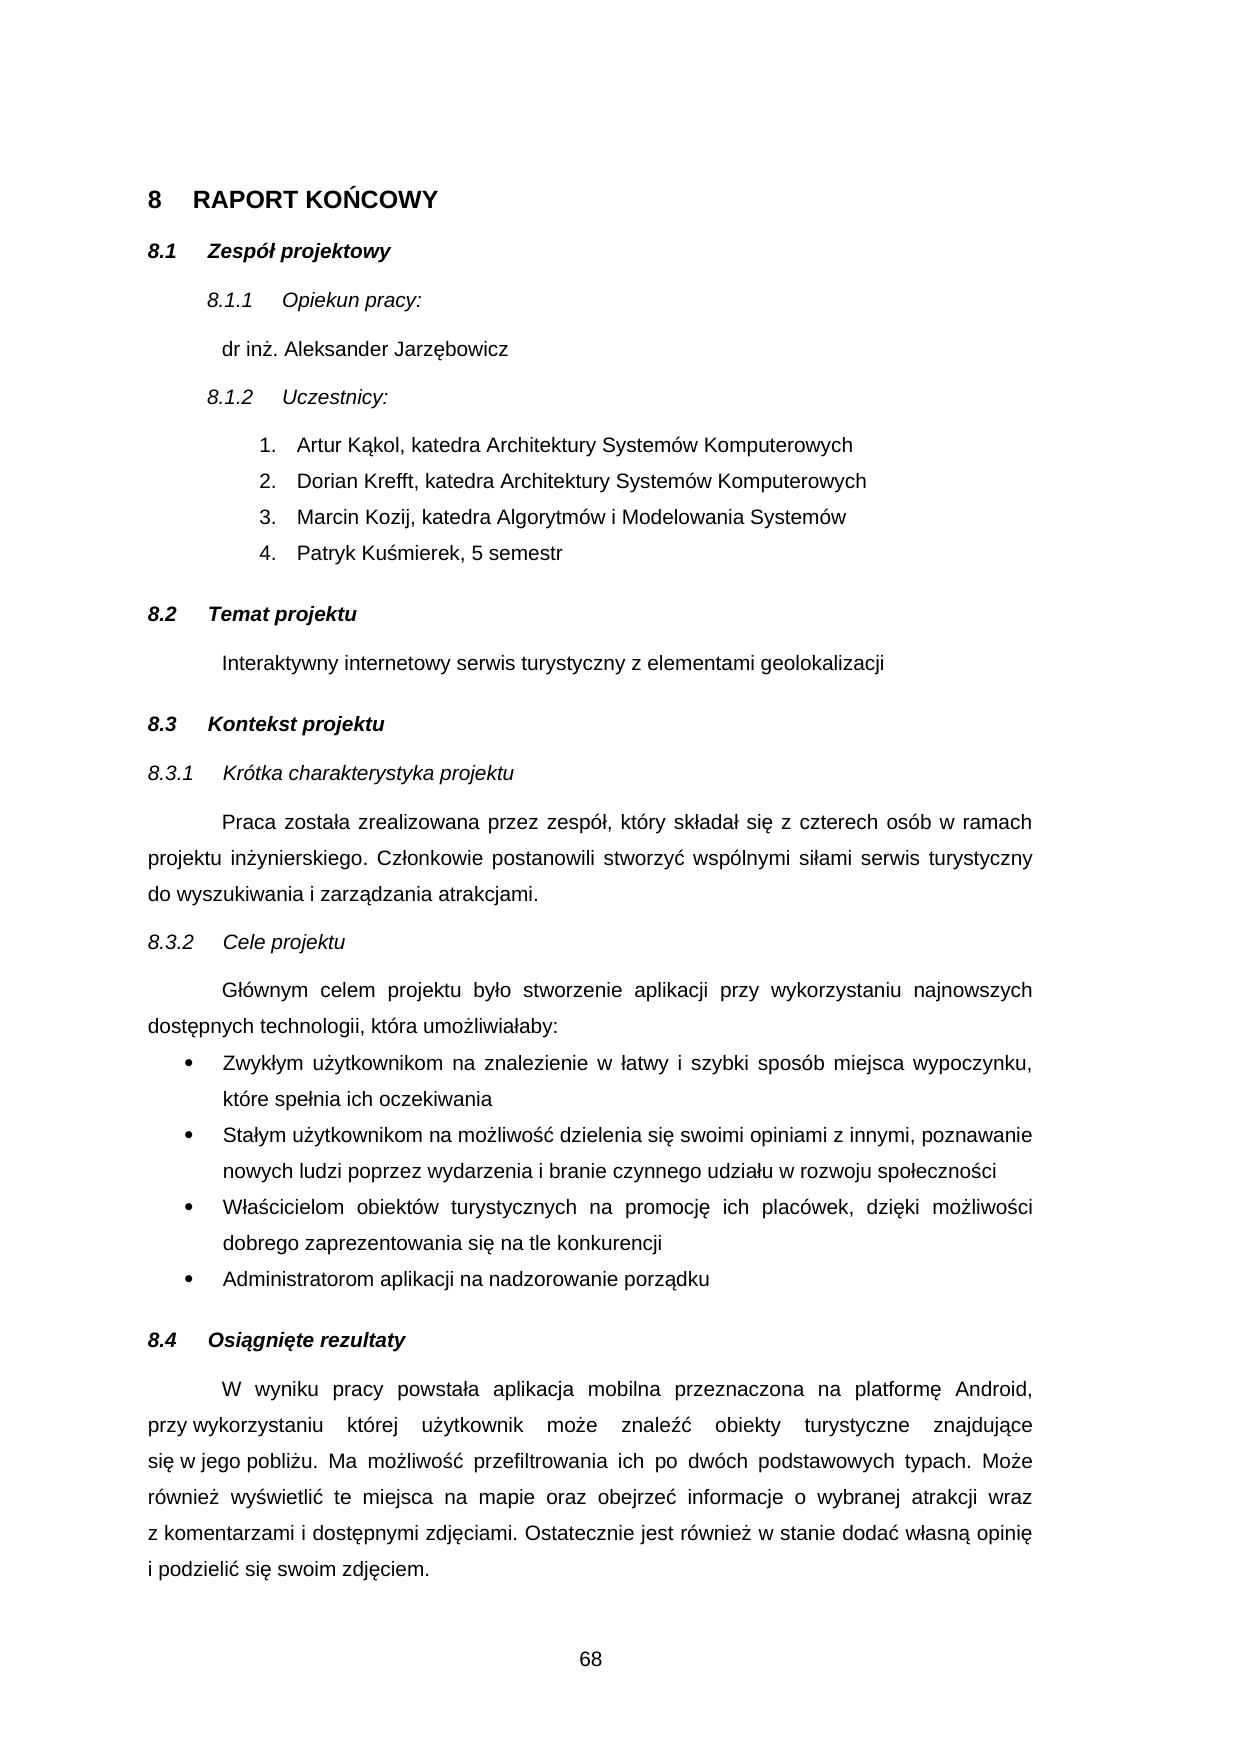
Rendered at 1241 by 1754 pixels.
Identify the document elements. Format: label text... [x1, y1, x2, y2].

subtitle Raport końcowy [148, 185, 1033, 214]
subtitle Osiągnięte rezultaty [148, 1328, 1033, 1352]
subtitle Zespół projektowy [148, 239, 1033, 263]
text Głównym celem projektu było stworzenie aplikacji przy wykorzystaniu najnowszych dostępnych technologii, która umożliwiałaby: [148, 978, 1033, 1038]
subtitle Cele projektu [148, 930, 1033, 954]
list Stałym użytkownikom na możliwość dzielenia się swoimi opiniami z innymi, poznawanie nowych ludzi poprzez wydarzenia i branie czynnego udziału w rozwoju społeczności [185, 1123, 1033, 1183]
list Artur Kąkol, katedra Architektury Systemów Komputerowych [259, 433, 1033, 457]
list Zwykłym użytkownikom na znalezienie w łatwy i szybki sposób miejsca wypoczynku, które spełnia ich oczekiwania [185, 1051, 1033, 1111]
subtitle Temat projektu [148, 602, 1033, 626]
text W wyniku pracy powstała aplikacja mobilna przeznaczona na platformę Android, przywykorzystaniu której użytkownik może znaleźć obiekty turystyczne znajdujące sięwjegopobliżu. Ma możliwość przefiltrowania ich po dwóch podstawowych typach. Może również wyświetlić te miejsca na mapie oraz obejrzeć informacje o wybranej atrakcji wraz zkomentarzami i dostępnymi zdjęciami. Ostatecznie jest również w stanie dodać własną opinię i podzielić się swoim zdjęciem. [148, 1377, 1033, 1581]
list Marcin Kozij, katedra Algorytmów i Modelowania Systemów [259, 505, 1033, 529]
text Praca została zrealizowana przez zespół, który składał się z czterech osób w ramach projektu inżynierskiego. Członkowie postanowili stworzyć wspólnymi siłami serwis turystyczny do wyszukiwania i zarządzania atrakcjami. [148, 809, 1033, 905]
subtitle Krótka charakterystyka projektu [148, 761, 1033, 785]
list Dorian Krefft, katedra Architektury Systemów Komputerowych [259, 469, 1033, 493]
text Uczestnicy: [207, 385, 1033, 409]
subtitle Kontekst projektu [148, 712, 1033, 736]
list Właścicielom obiektów turystycznych na promocję ich placówek, dzięki możliwości dobrego zaprezentowania się na tle konkurencji [185, 1195, 1033, 1255]
text dr inż. Aleksander Jarzębowicz [148, 336, 1033, 360]
list Patryk Kuśmierek, 5 semestr [259, 541, 1033, 565]
text Interaktywny internetowy serwis turystyczny z elementami geolokalizacji [148, 651, 1033, 675]
text Opiekun pracy: [207, 288, 1033, 312]
list Administratorom aplikacji na nadzorowanie porządku [185, 1267, 1033, 1291]
